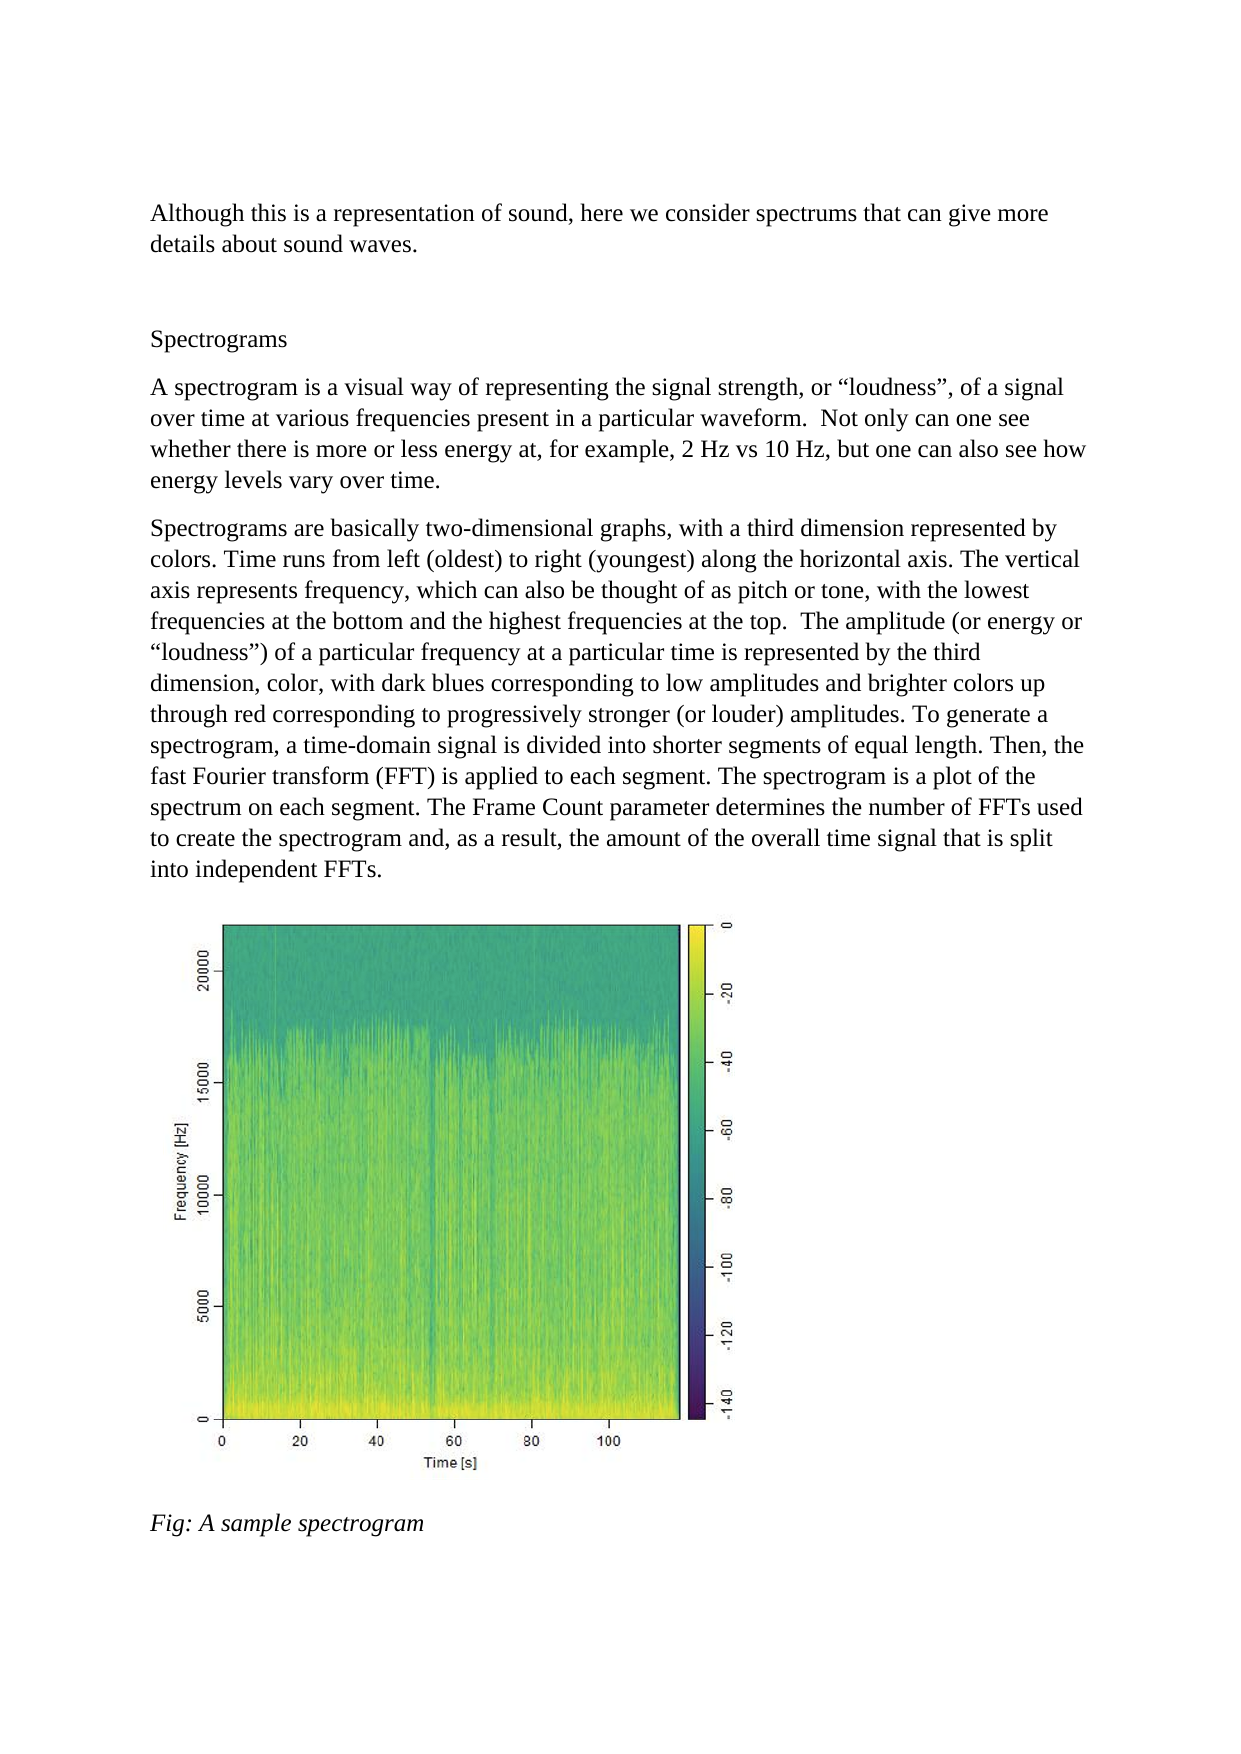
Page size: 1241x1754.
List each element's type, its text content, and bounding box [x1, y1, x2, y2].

text Spectrograms [150, 324, 1090, 353]
picture [150, 901, 774, 1490]
text A spectrogram is a visual way of representing the signal strength, or “loudness”, of a signal over time at various frequencies present in a particular waveform. Not only can one see whether there is more or less energy at, for example, 2 Hz vs 10 Hz, but one can also see how energy levels vary over time. [150, 372, 1090, 494]
text Although this is a representation of sound, here we consider spectrums that can give more details about sound waves. [150, 198, 1090, 257]
text Spectrograms are basically two-dimensional graphs, with a third dimension represented by colors. Time runs from left (oldest) to right (youngest) along the horizontal axis. The vertical axis represents frequency, which can also be thought of as pitch or tone, with the lowest frequencies at the bottom and the highest frequencies at the top. The amplitude (or energy or “loudness”) of a particular frequency at a particular time is represented by the third dimension, color, with dark blues corresponding to low amplitudes and brighter colors up through red corresponding to progressively stronger (or louder) amplitudes. To generate a spectrogram, a time-domain signal is divided into shorter segments of equal length. Then, the fast Fourier transform (FFT) is applied to each segment. The spectrogram is a plot of the spectrum on each segment. The Frame Count parameter determines the number of FFTs used to create the spectrogram and, as a result, the amount of the overall time signal that is split into independent FFTs. [150, 513, 1090, 883]
text Fig: A sample spectrogram [150, 1508, 1090, 1537]
